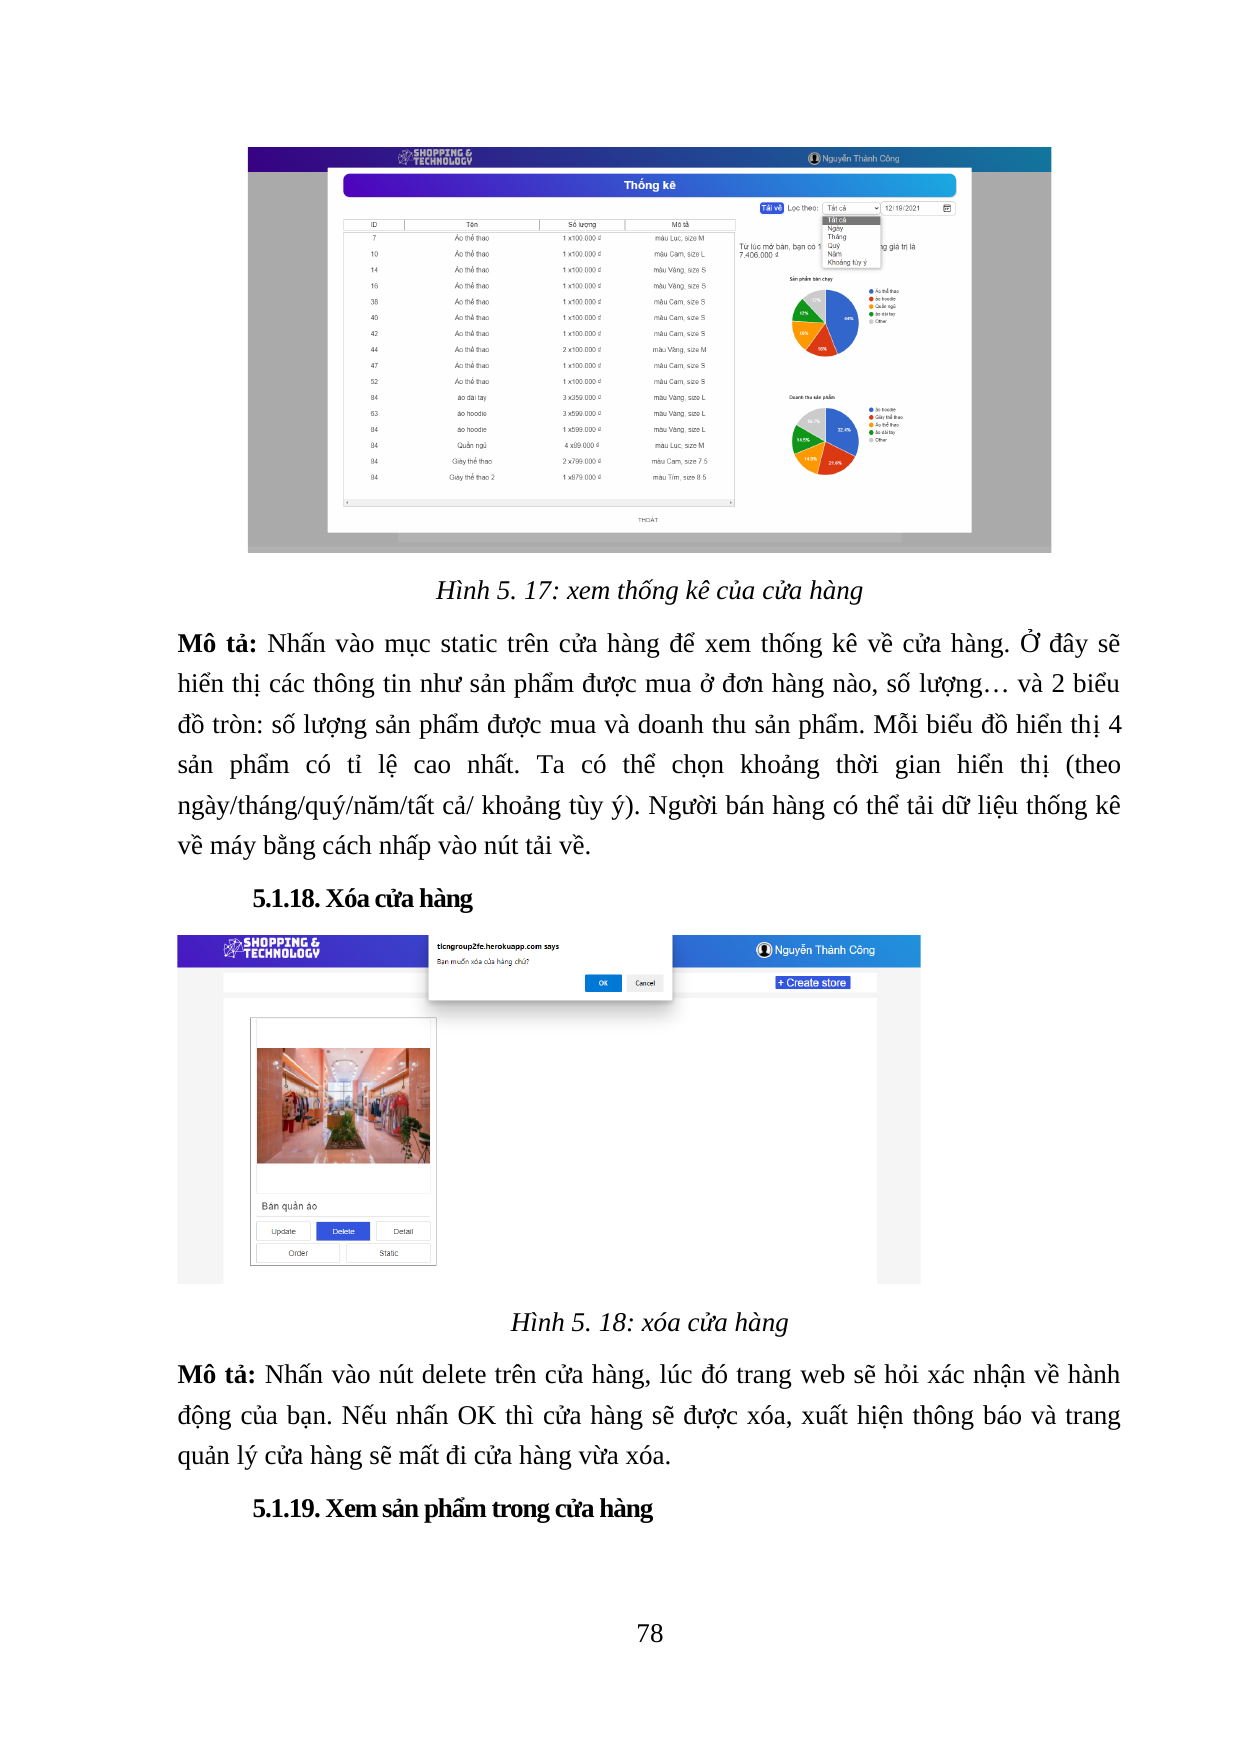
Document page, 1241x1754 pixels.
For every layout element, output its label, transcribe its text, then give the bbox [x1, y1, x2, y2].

text Hình 5. 18: xóa cửa hàng [177, 1306, 1122, 1337]
picture [177, 935, 921, 1284]
title 5.1.18. Xóa cửa hàng [177, 882, 1122, 913]
title 5.1.19. Xem sản phẩm trong cửa hàng [177, 1492, 1122, 1523]
text Mô tả: Nhấn vào nút delete trên cửa hàng, lúc đó trang web sẽ hỏi xác nhận về hành động của bạn. Nếu nhấn OK thì cửa hàng sẽ được xóa, xuất hiện thông báo và trang quản lý cửa hàng sẽ mất đi cửa hàng vừa xóa. [177, 1359, 1122, 1471]
text Mô tả: Nhấn vào mục static trên cửa hàng để xem thống kê về cửa hàng. Ở đây sẽ hiển thị các thông tin như sản phẩm được mua ở đơn hàng nào, số lượng… và 2 biểu đồ tròn: số lượng sản phẩm được mua và doanh thu sản phẩm. Mỗi biểu đồ hiển thị 4 sản phẩm có tỉ lệ cao nhất. Ta có thể chọn khoảng thời gian hiển thị (theo ngày/tháng/quý/năm/tất cả/ khoảng tùy ý). Người bán hàng có thể tải dữ liệu thống kê về máy bằng cách nhấp vào nút tải về. [177, 627, 1122, 860]
text Hình 5. 17: xem thống kê của cửa hàng [177, 574, 1122, 605]
picture [247, 147, 1052, 553]
